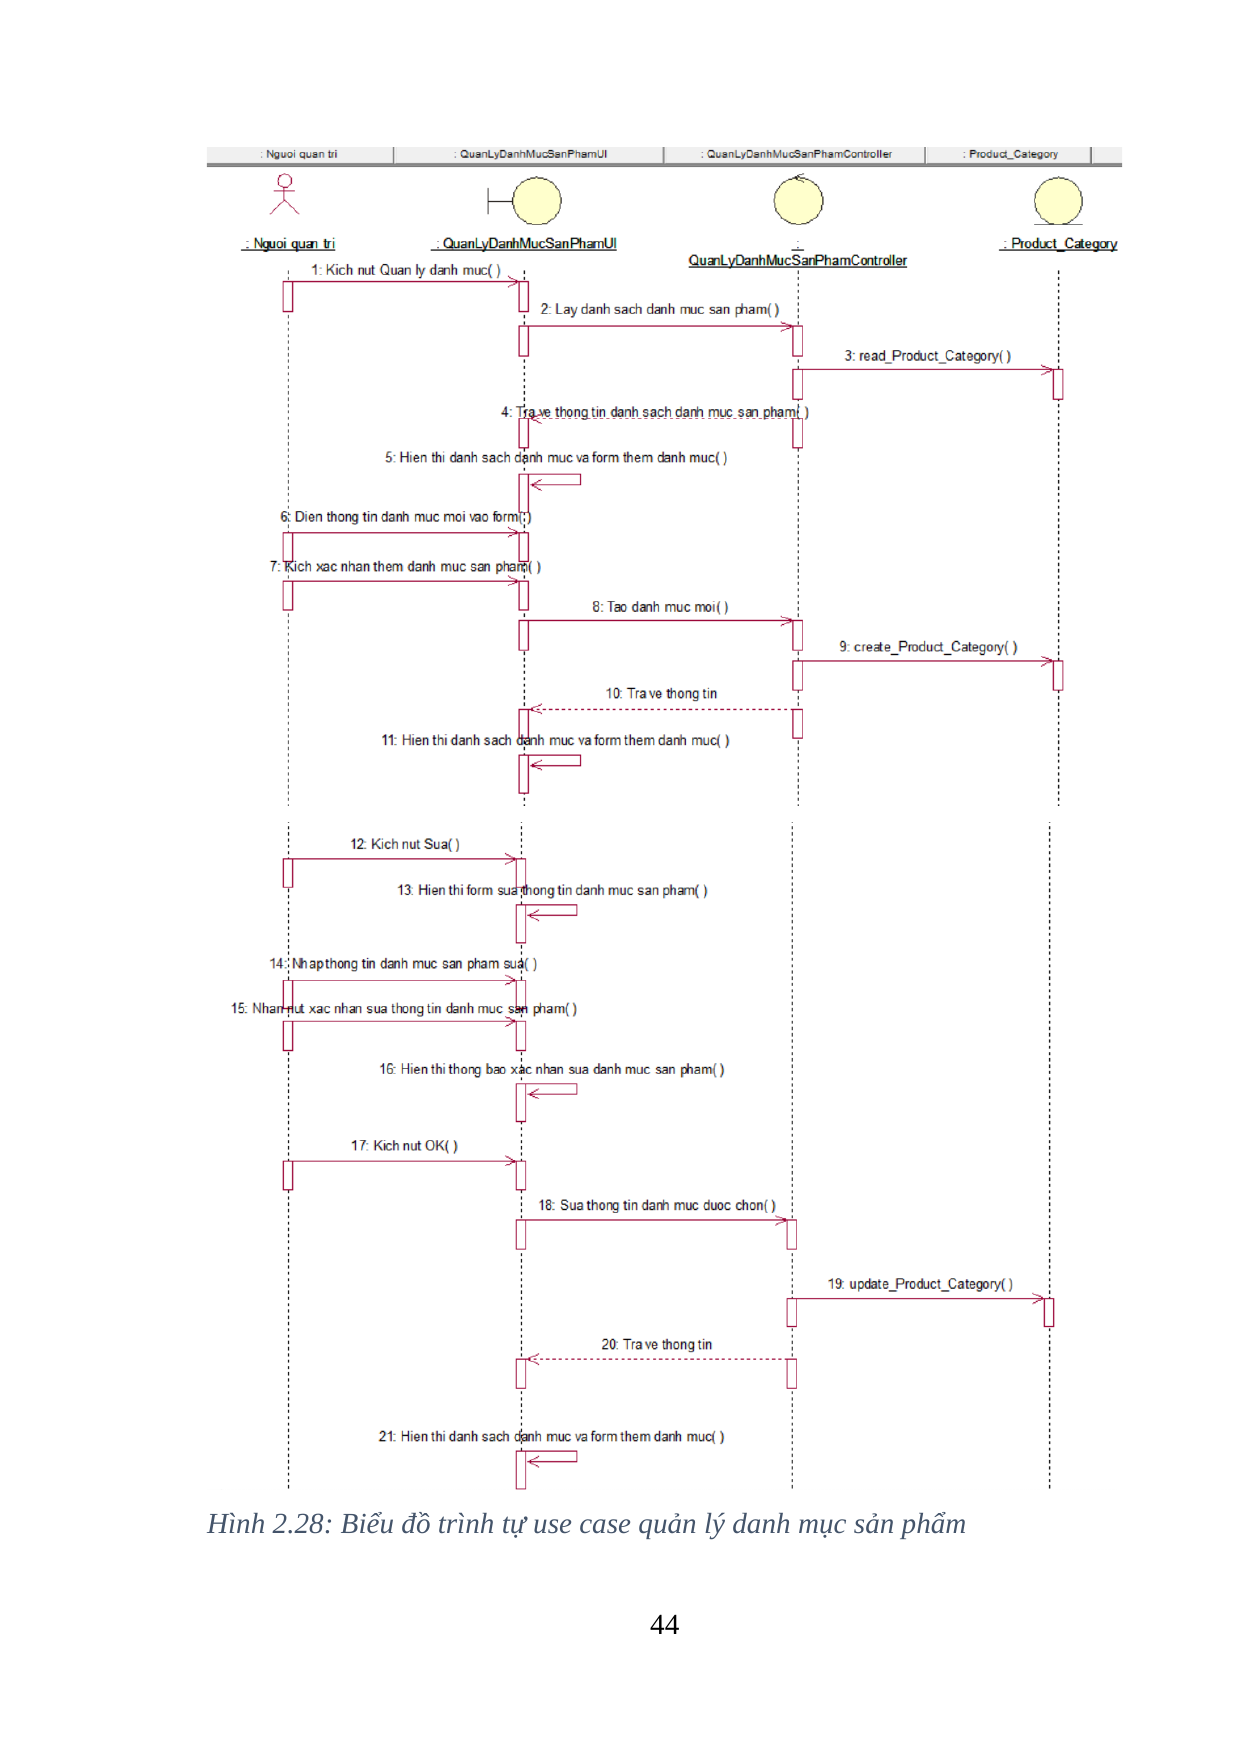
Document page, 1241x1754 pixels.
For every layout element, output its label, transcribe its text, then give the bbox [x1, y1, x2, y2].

picture [206, 822, 1119, 1490]
picture [206, 147, 1123, 806]
